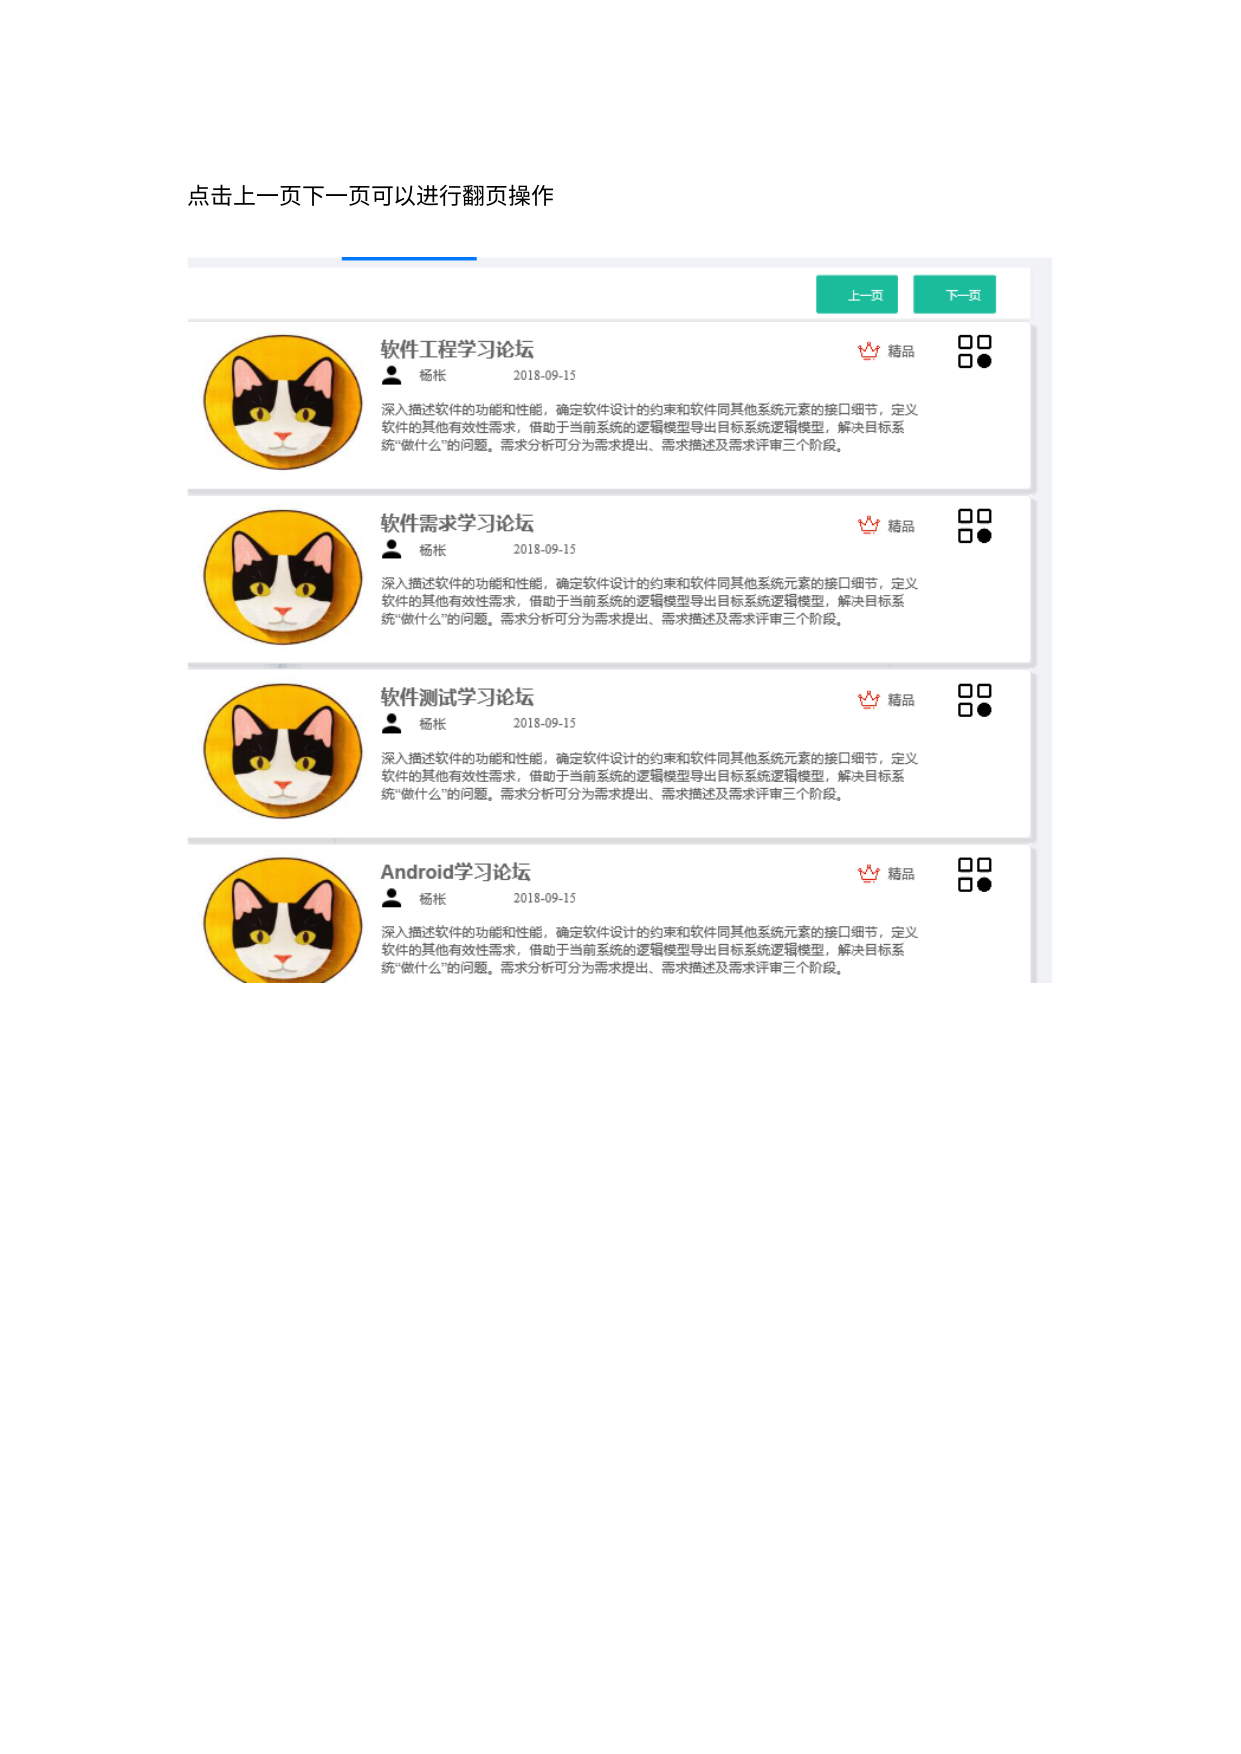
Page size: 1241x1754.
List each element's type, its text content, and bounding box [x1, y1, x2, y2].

text 点击上一页下一页可以进行翻页操作 [187, 162, 1053, 227]
picture [187, 257, 1053, 983]
